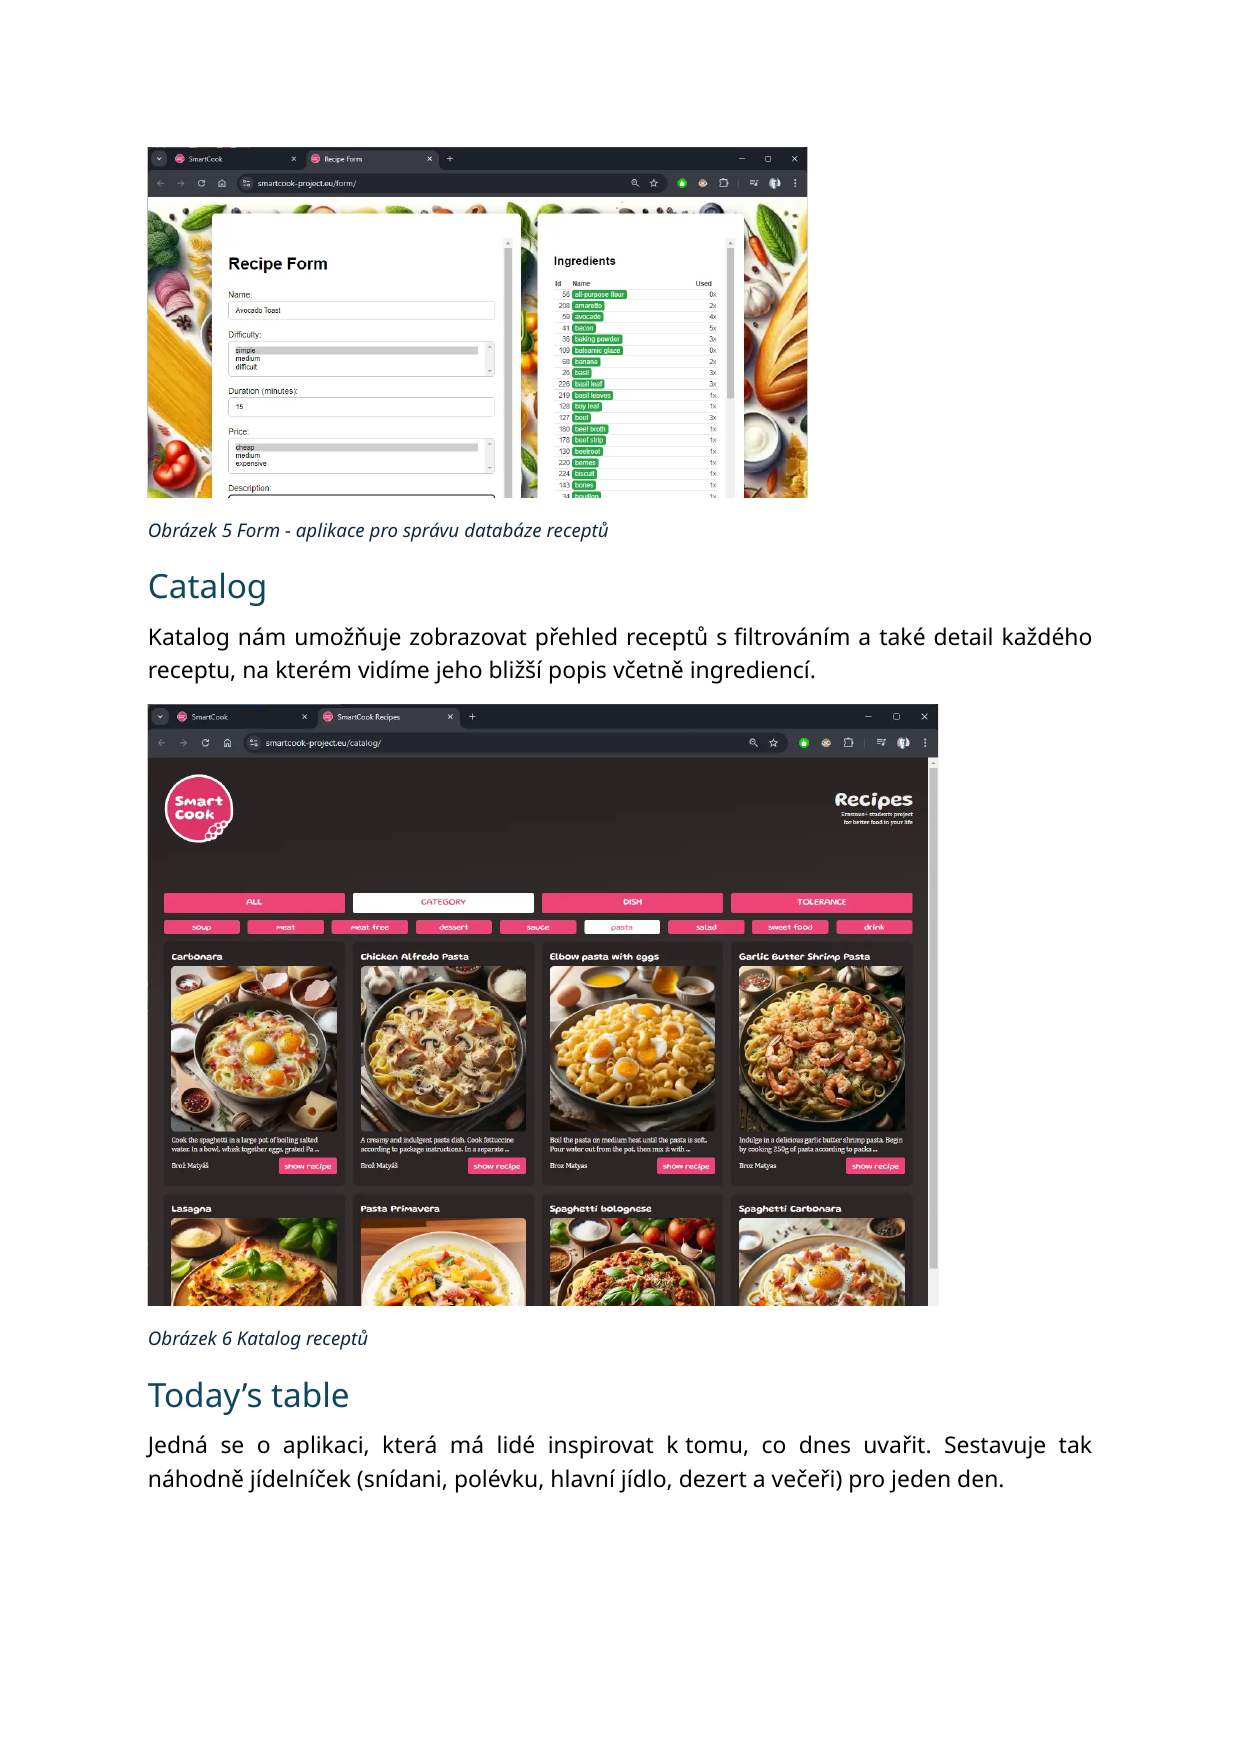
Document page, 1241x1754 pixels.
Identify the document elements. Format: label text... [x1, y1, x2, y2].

picture [147, 147, 808, 498]
text Katalog nám umožňuje zobrazovat přehled receptů s filtrováním a také detail každého receptu, na kterém vidíme jeho bližší popis včetně ingrediencí. [148, 621, 1093, 686]
text Jedná se o aplikaci, která má lidé inspirovat k tomu, co dnes uvařit. Sestavuje tak náhodně jídelníček (snídani, polévku, hlavní jídlo, dezert a večeři) pro jeden den. [148, 1429, 1093, 1494]
subtitle Catalog [148, 563, 1093, 609]
picture [147, 704, 939, 1306]
subtitle Today’s table [148, 1371, 1093, 1417]
